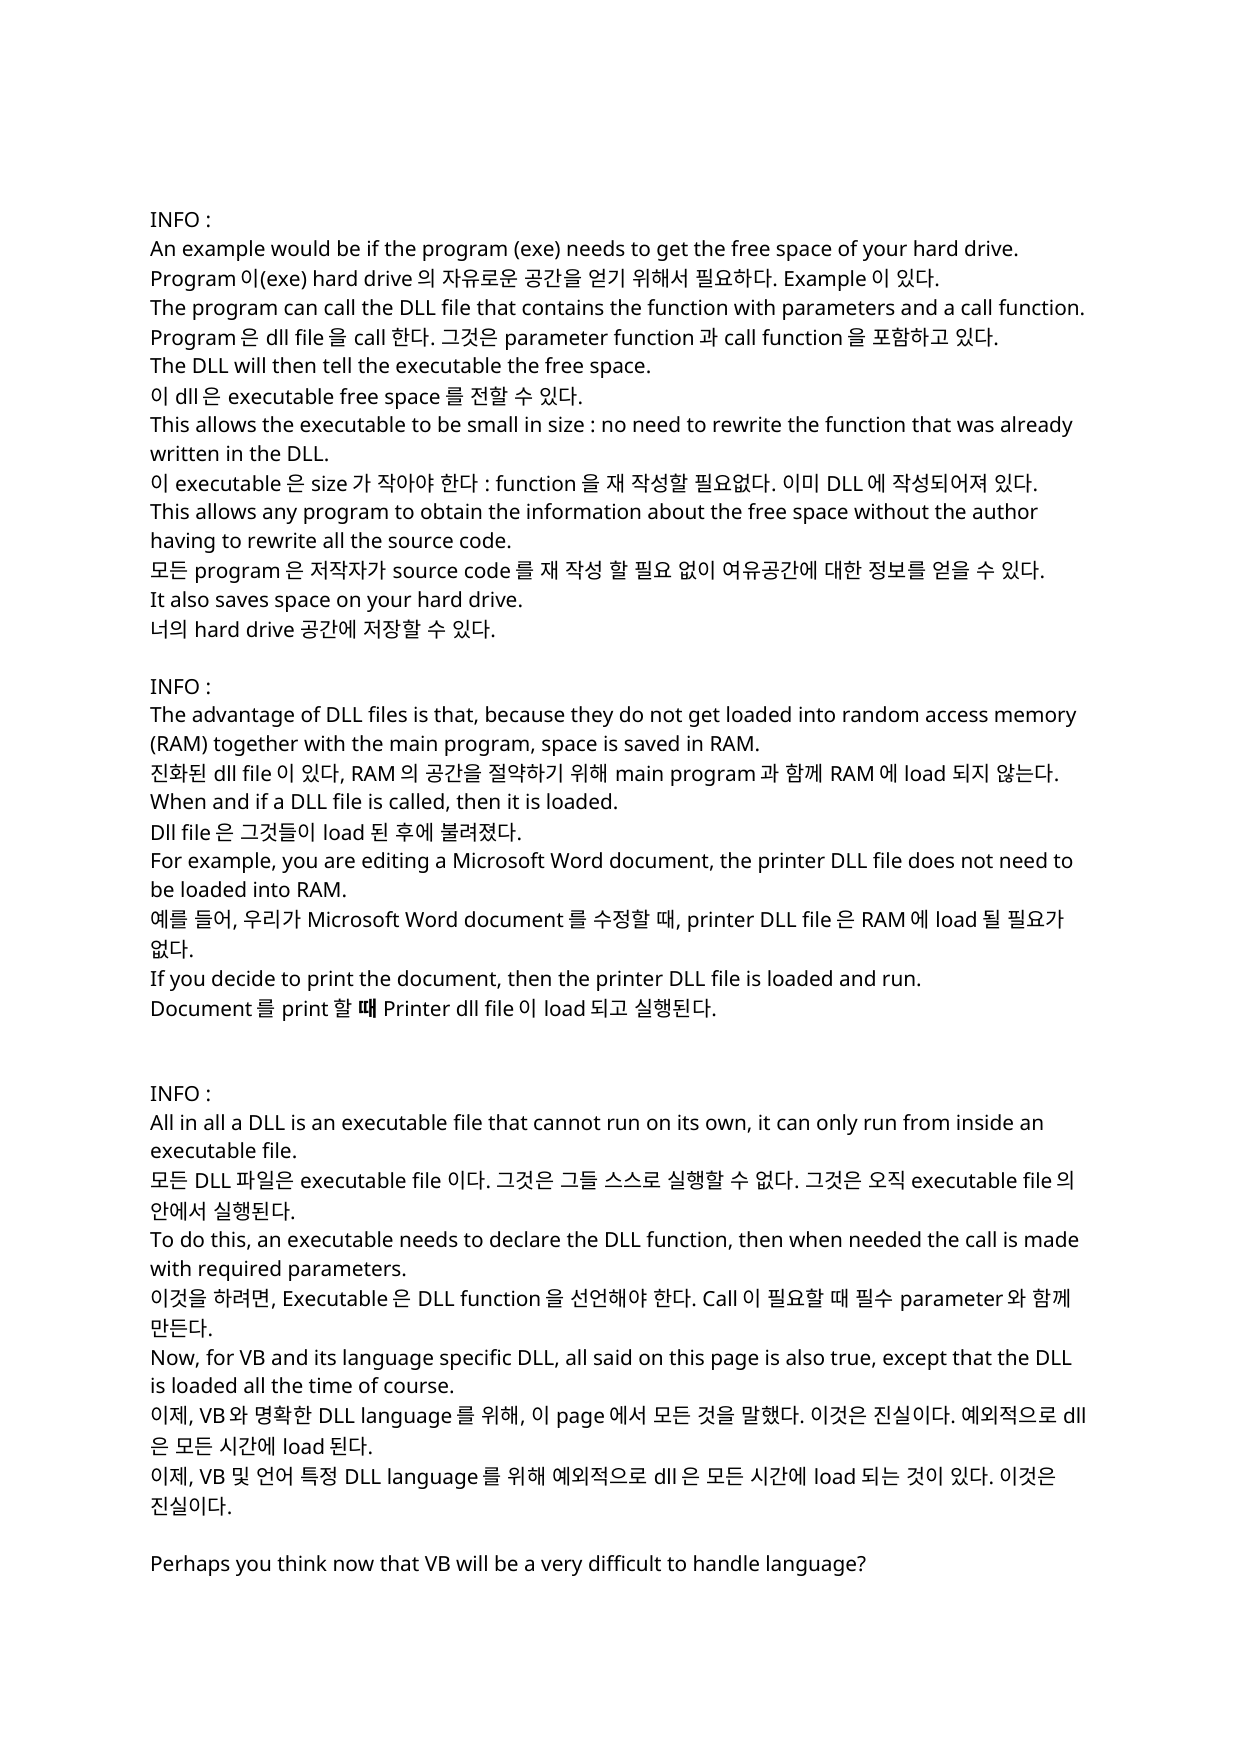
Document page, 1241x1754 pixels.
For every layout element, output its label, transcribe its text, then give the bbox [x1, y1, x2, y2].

text Program은 dll file을 call 한다. 그것은 parameter function과 call function을 포함하고 있다. [150, 321, 1090, 352]
text For example, you are editing a Microsoft Word document, the printer DLL file does not need to be loaded into RAM. [150, 846, 1090, 903]
text Document를 print할 때 Printer dll file이 load되고 실행된다. [150, 992, 1090, 1022]
text 이 dll은 executable free space를 전할 수 있다. [150, 380, 1090, 410]
text 이것을 하려면, Executable은 DLL function을 선언해야 한다. Call이 필요할 때 필수 parameter와 함께 만든다. [150, 1282, 1090, 1343]
text 이 executable은 size가 작아야 한다 : function을 재 작성할 필요없다. 이미 DLL에 작성되어져 있다. [150, 467, 1090, 497]
text It also saves space on your hard drive. [150, 585, 1090, 613]
text Perhaps you think now that VB will be a very difficult to handle language? [150, 1549, 1090, 1578]
text Program이(exe) hard drive의 자유로운 공간을 얻기 위해서 필요하다. Example이 있다. [150, 262, 1090, 293]
text All in all a DLL is an executable file that cannot run on its own, it can only run from inside an executable file. [150, 1108, 1090, 1165]
text An example would be if the program (exe) needs to get the free space of your hard drive. [150, 234, 1090, 262]
text If you decide to print the document, then the printer DLL file is loaded and run. [150, 964, 1090, 992]
text Dll file은 그것들이 load 된 후에 불려졌다. [150, 816, 1090, 846]
text 진화된 dll file이 있다, RAM의 공간을 절약하기 위해 main program과 함께 RAM에 load 되지 않는다. [150, 757, 1090, 787]
text Now, for VB and its language specific DLL, all said on this page is also true, except that the DLL is loaded all the time of course. [150, 1343, 1090, 1400]
text 너의 hard drive 공간에 저장할 수 있다. [150, 613, 1090, 643]
text INFO : [150, 672, 1090, 700]
text 모든 DLL 파일은 executable file 이다. 그것은 그들 스스로 실행할 수 없다. 그것은 오직executable file의 안에서 실행된다. [150, 1165, 1090, 1225]
text When and if a DLL file is called, then it is loaded. [150, 787, 1090, 816]
text This allows the executable to be small in size : no need to rewrite the function that was already written in the DLL. [150, 410, 1090, 467]
text The program can call the DLL file that contains the function with parameters and a call function. [150, 293, 1090, 321]
text INFO : [150, 1079, 1090, 1108]
text To do this, an executable needs to declare the DLL function, then when needed the call is made with required parameters. [150, 1225, 1090, 1282]
text The advantage of DLL files is that, because they do not get loaded into random access memory (RAM) together with the main program, space is saved in RAM. [150, 700, 1090, 757]
text 예를 들어, 우리가 Microsoft Word document를 수정할 때, printer DLL file은 RAM에 load될 필요가 없다. [150, 903, 1090, 964]
text 이제, VB 및 언어 특정 DLL language를 위해 예외적으로 dll은 모든 시간에 load 되는 것이 있다. 이것은 진실이다. [150, 1460, 1090, 1521]
text 이제, VB와 명확한 DLL language를 위해, 이 page에서 모든 것을 말했다. 이것은 진실이다. 예외적으로 dll은 모든 시간에 load된다. [150, 1400, 1090, 1460]
text The DLL will then tell the executable the free space. [150, 352, 1090, 380]
text This allows any program to obtain the information about the free space without the author having to rewrite all the source code. 모든 program은 저작자가 source code를 재 작성 할 필요 없이 여유공간에 대한 정보를 얻을 수 있다. [150, 497, 1090, 585]
text INFO : [150, 206, 1090, 234]
